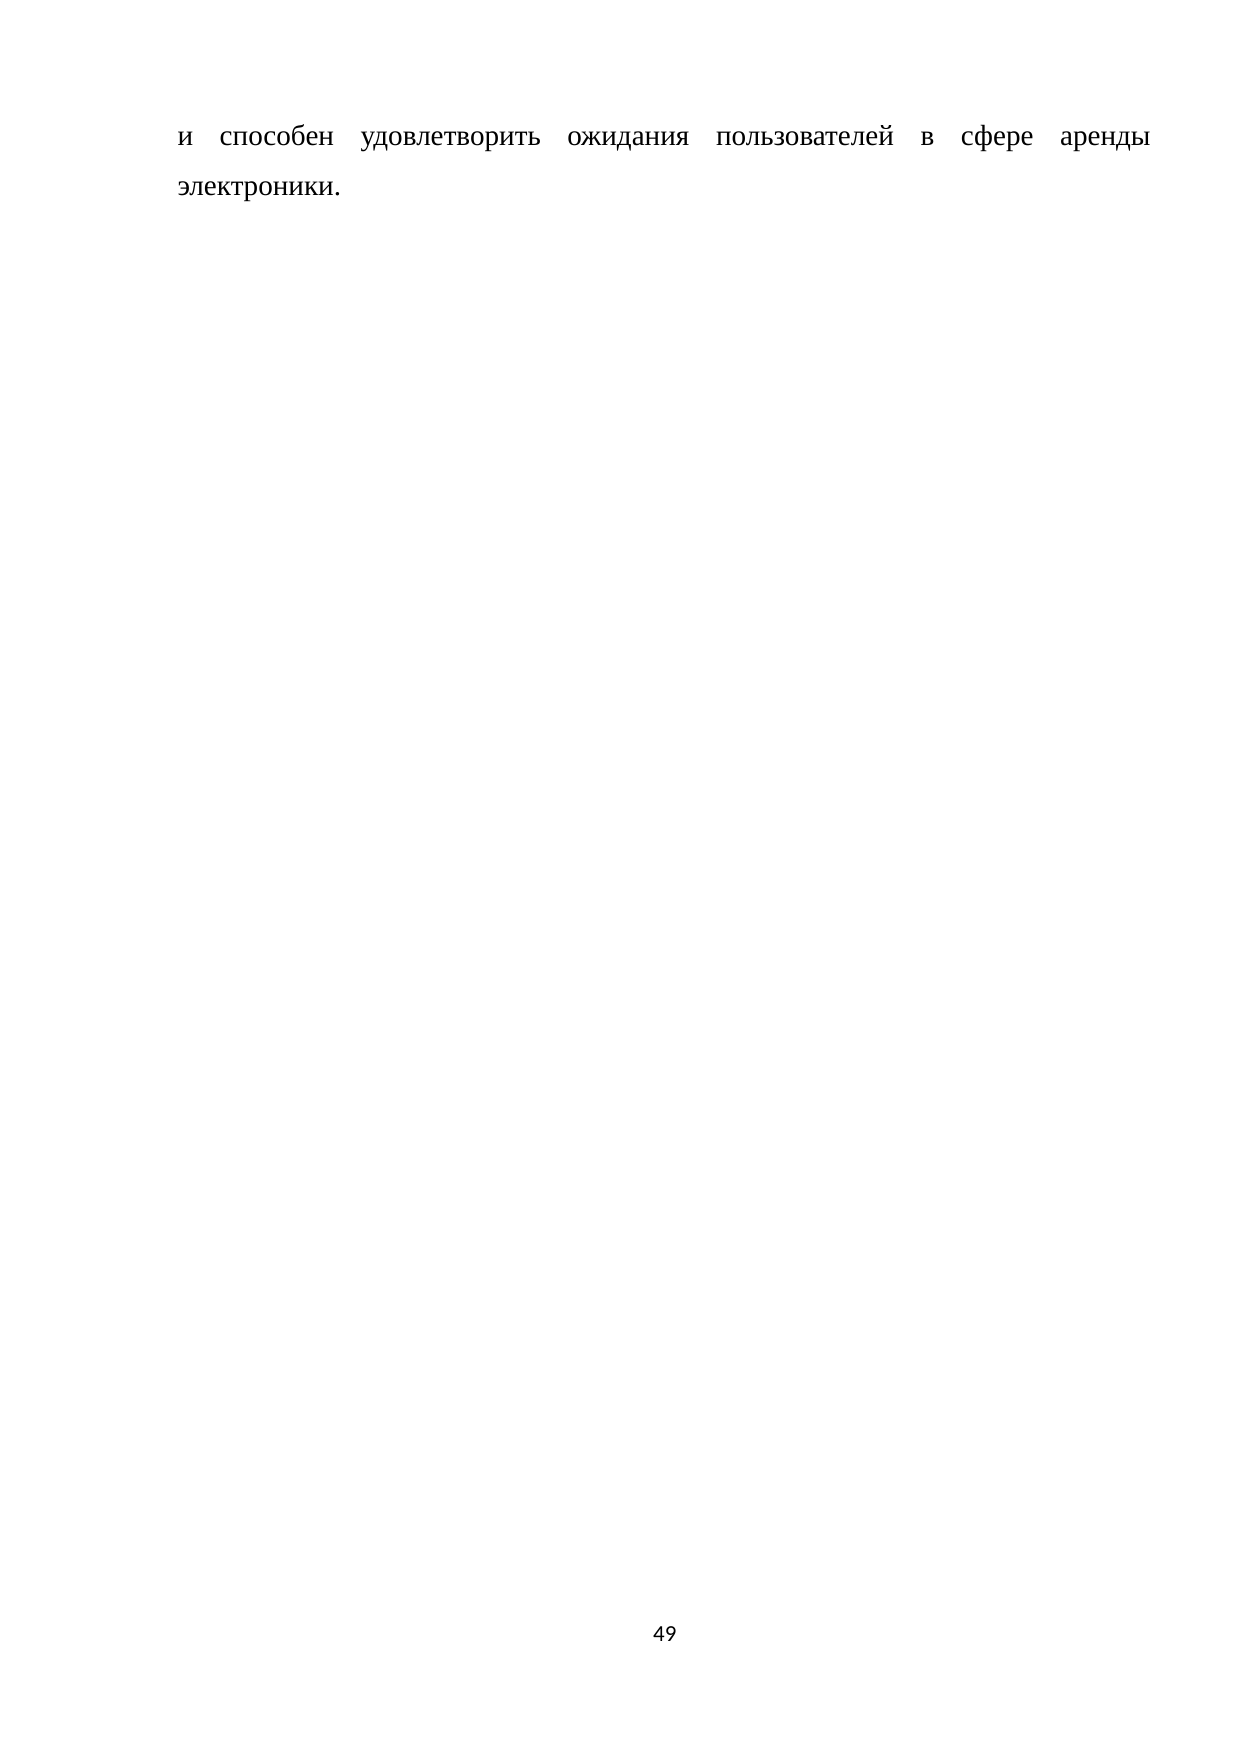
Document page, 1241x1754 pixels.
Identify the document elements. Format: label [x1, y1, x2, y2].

text [177, 118, 1152, 202]
